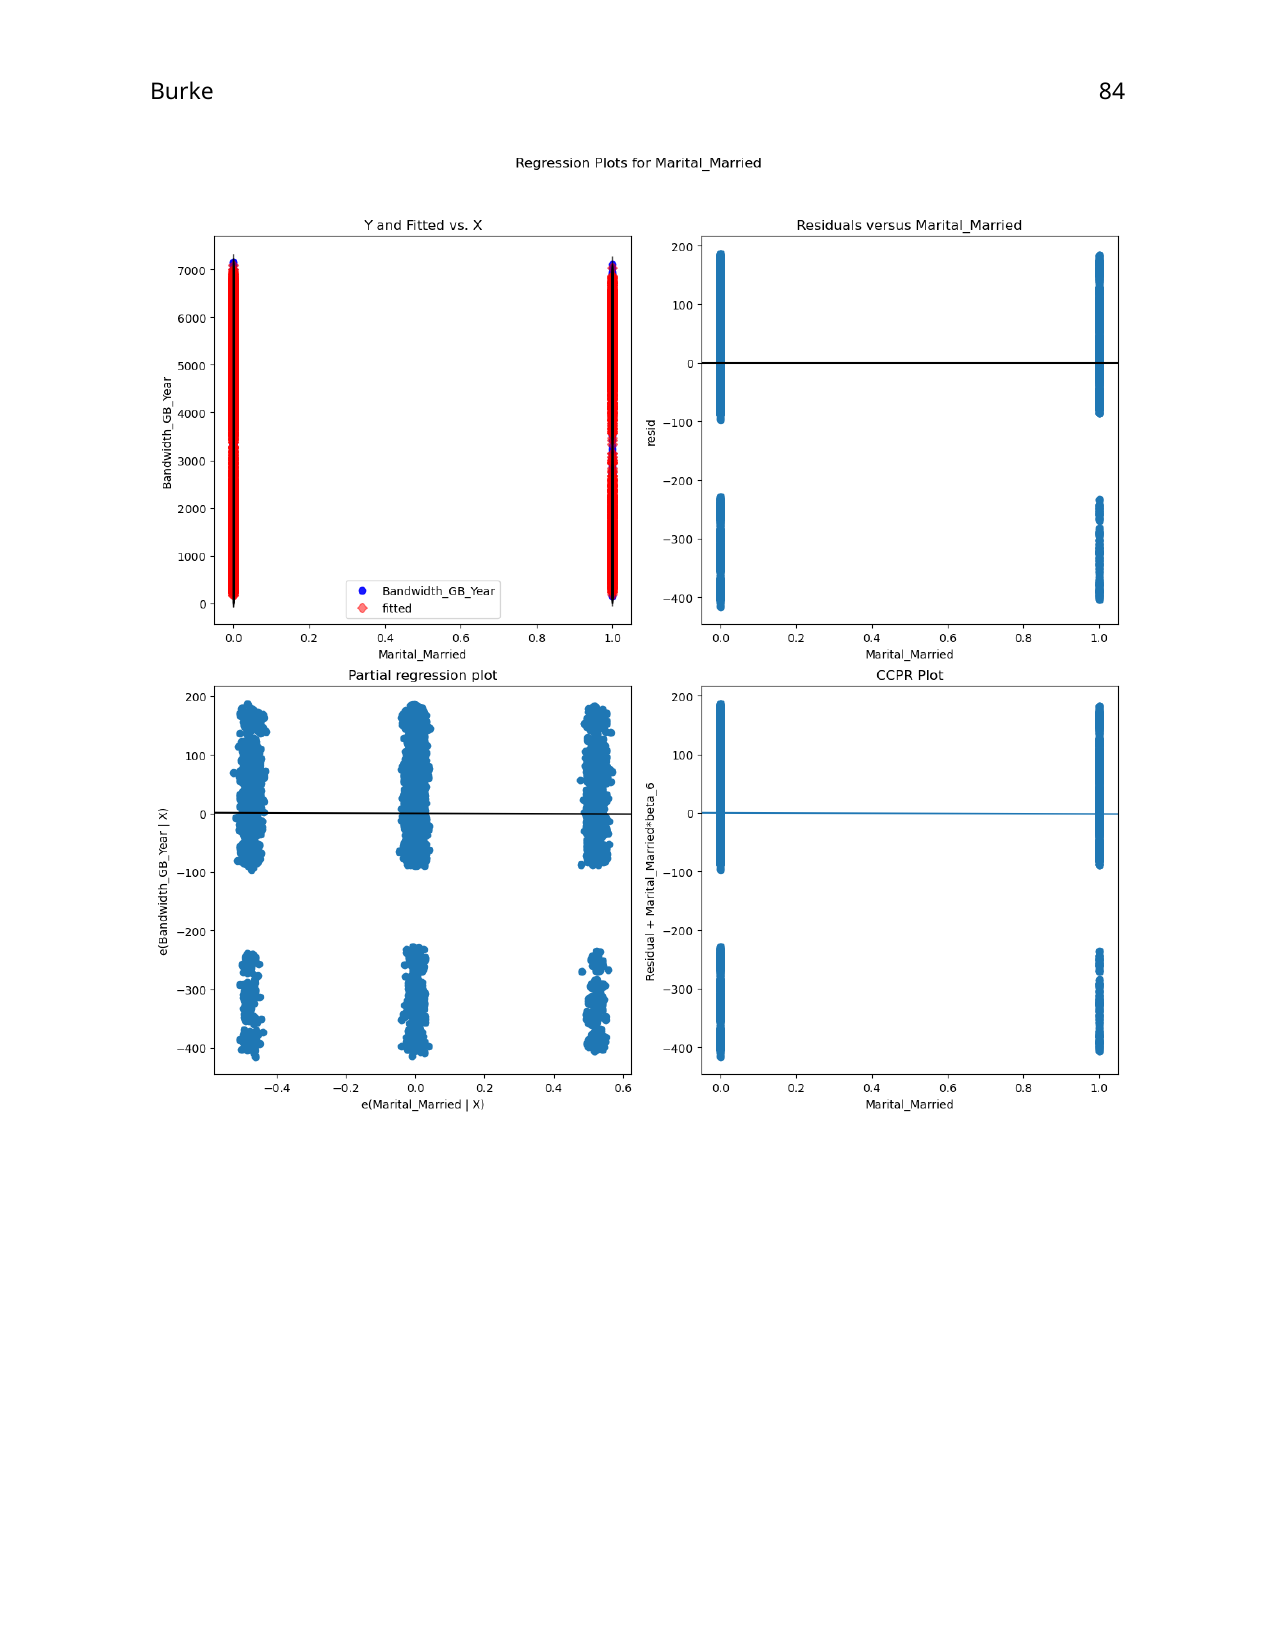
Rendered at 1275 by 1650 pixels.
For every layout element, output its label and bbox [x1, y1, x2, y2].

picture [150, 150, 1125, 1118]
